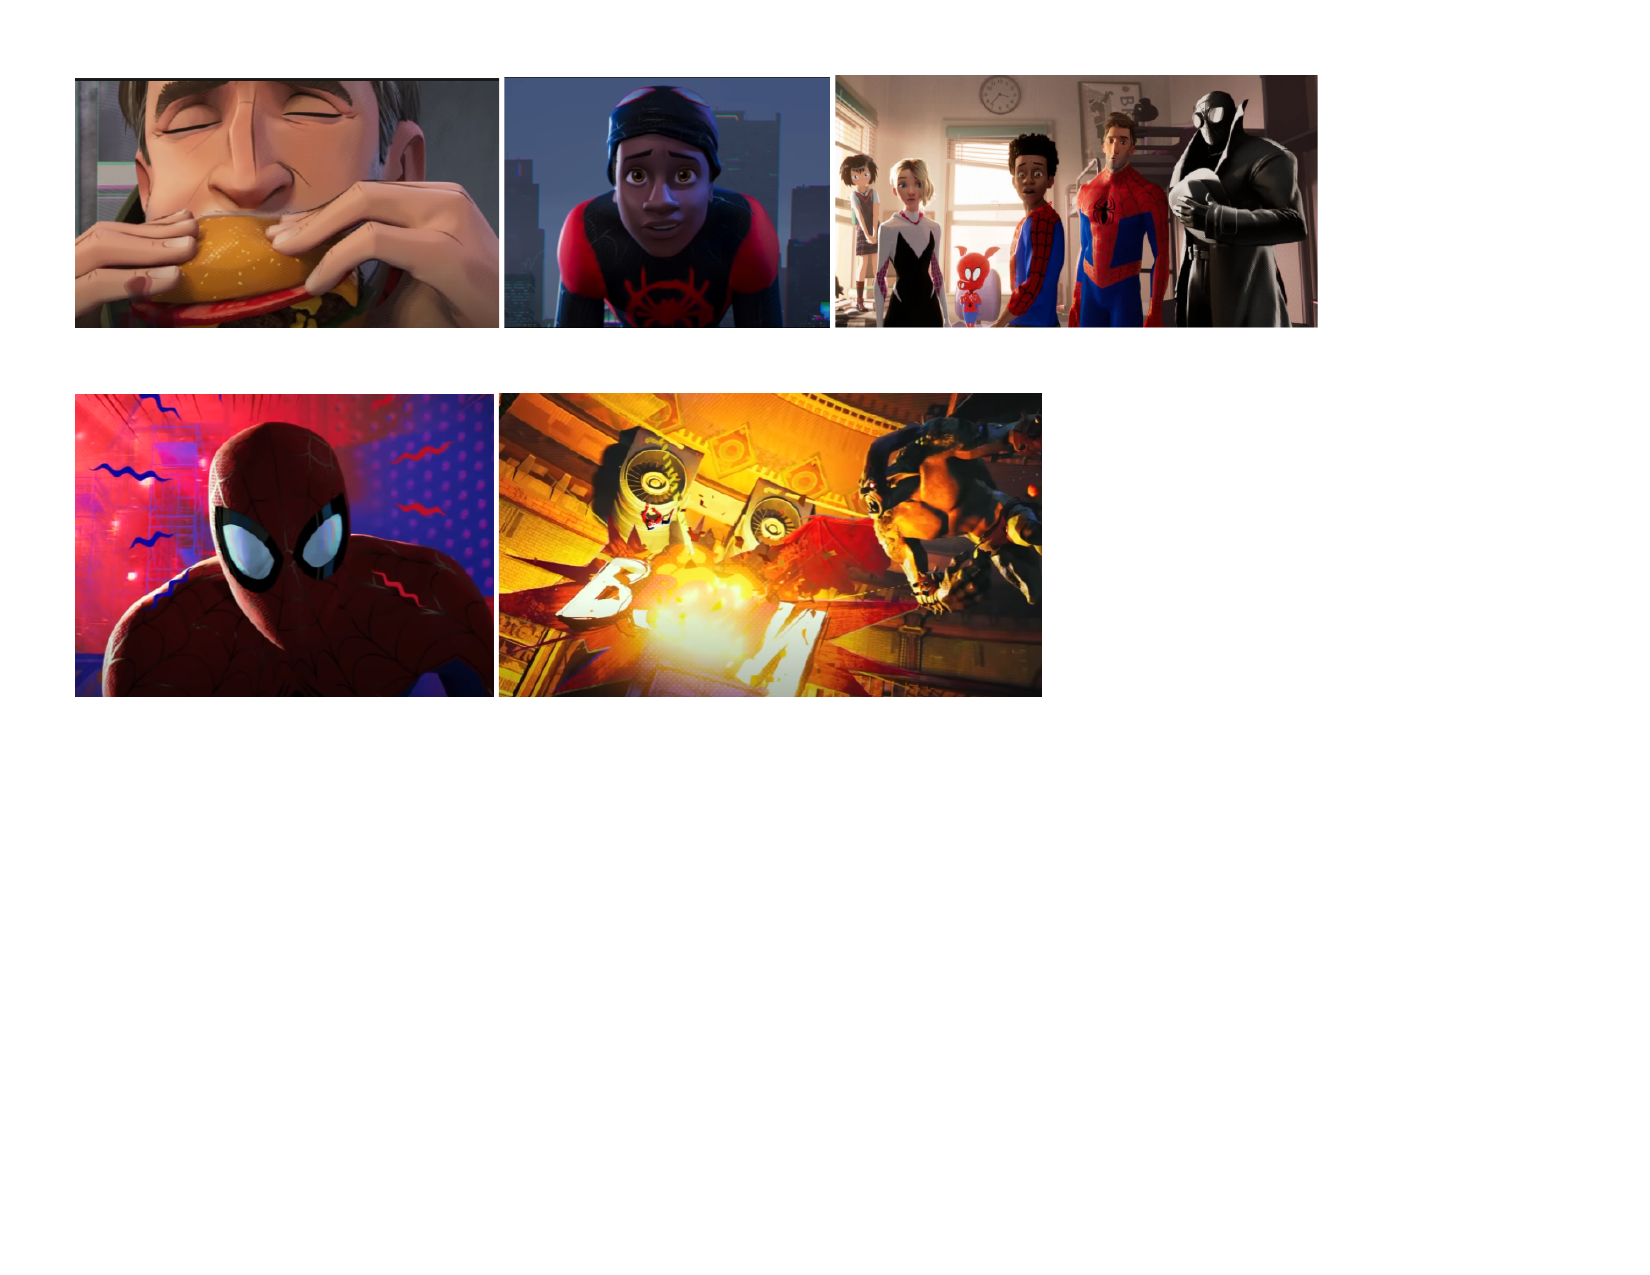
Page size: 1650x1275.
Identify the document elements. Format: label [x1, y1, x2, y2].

picture [504, 77, 830, 328]
picture [498, 393, 1042, 697]
picture [835, 75, 1318, 328]
picture [75, 394, 494, 697]
picture [75, 78, 500, 328]
